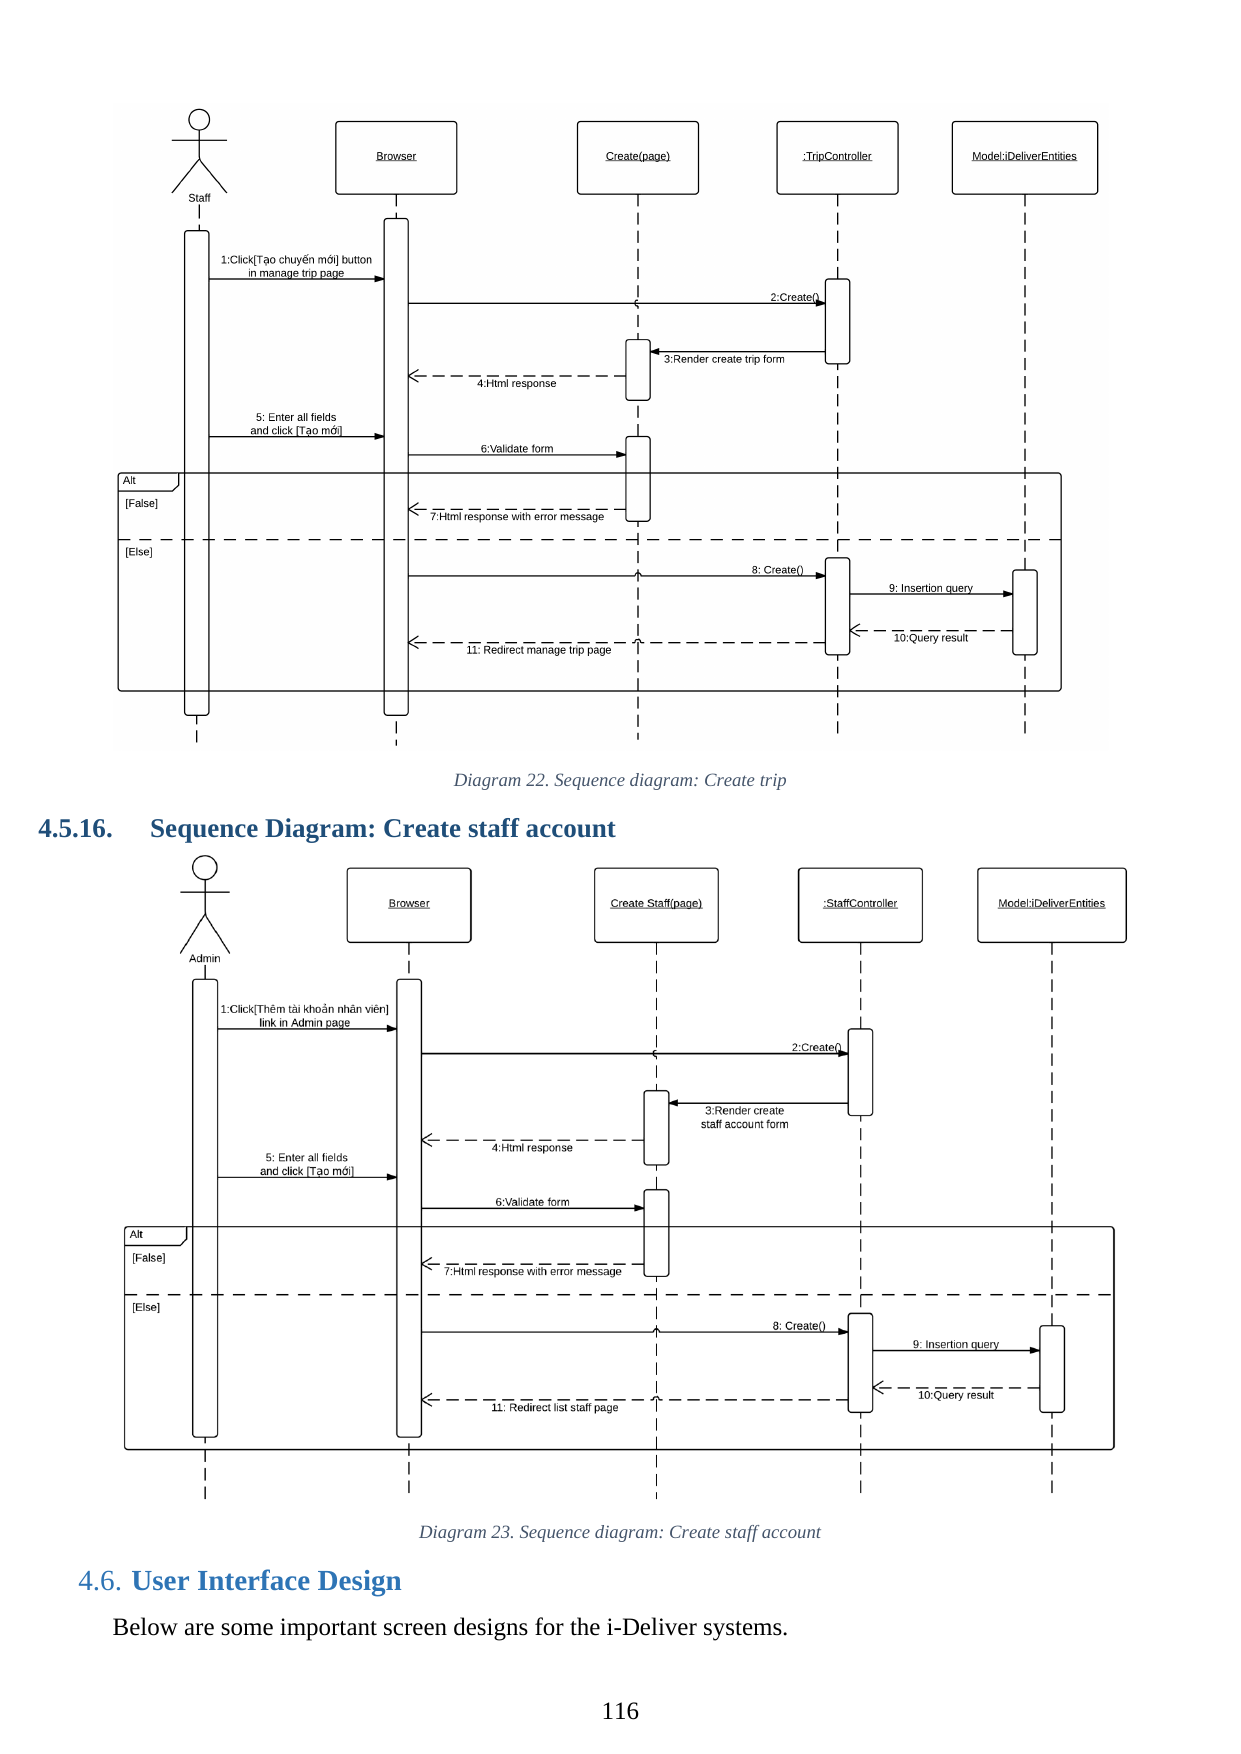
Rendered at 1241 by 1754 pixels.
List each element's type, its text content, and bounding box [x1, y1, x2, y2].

picture [112, 103, 1109, 751]
subtitle User Interface Design [122, 1563, 1128, 1597]
text Below are some important screen designs for the i-Deliver systems. [112, 1612, 1128, 1641]
picture [112, 853, 1128, 1502]
text Diagram 22. Sequence diagram: Create trip [112, 769, 1128, 791]
text Diagram 23. Sequence diagram: Create staff account [112, 1521, 1128, 1542]
subtitle Sequence Diagram: Create staff account [112, 812, 1128, 843]
